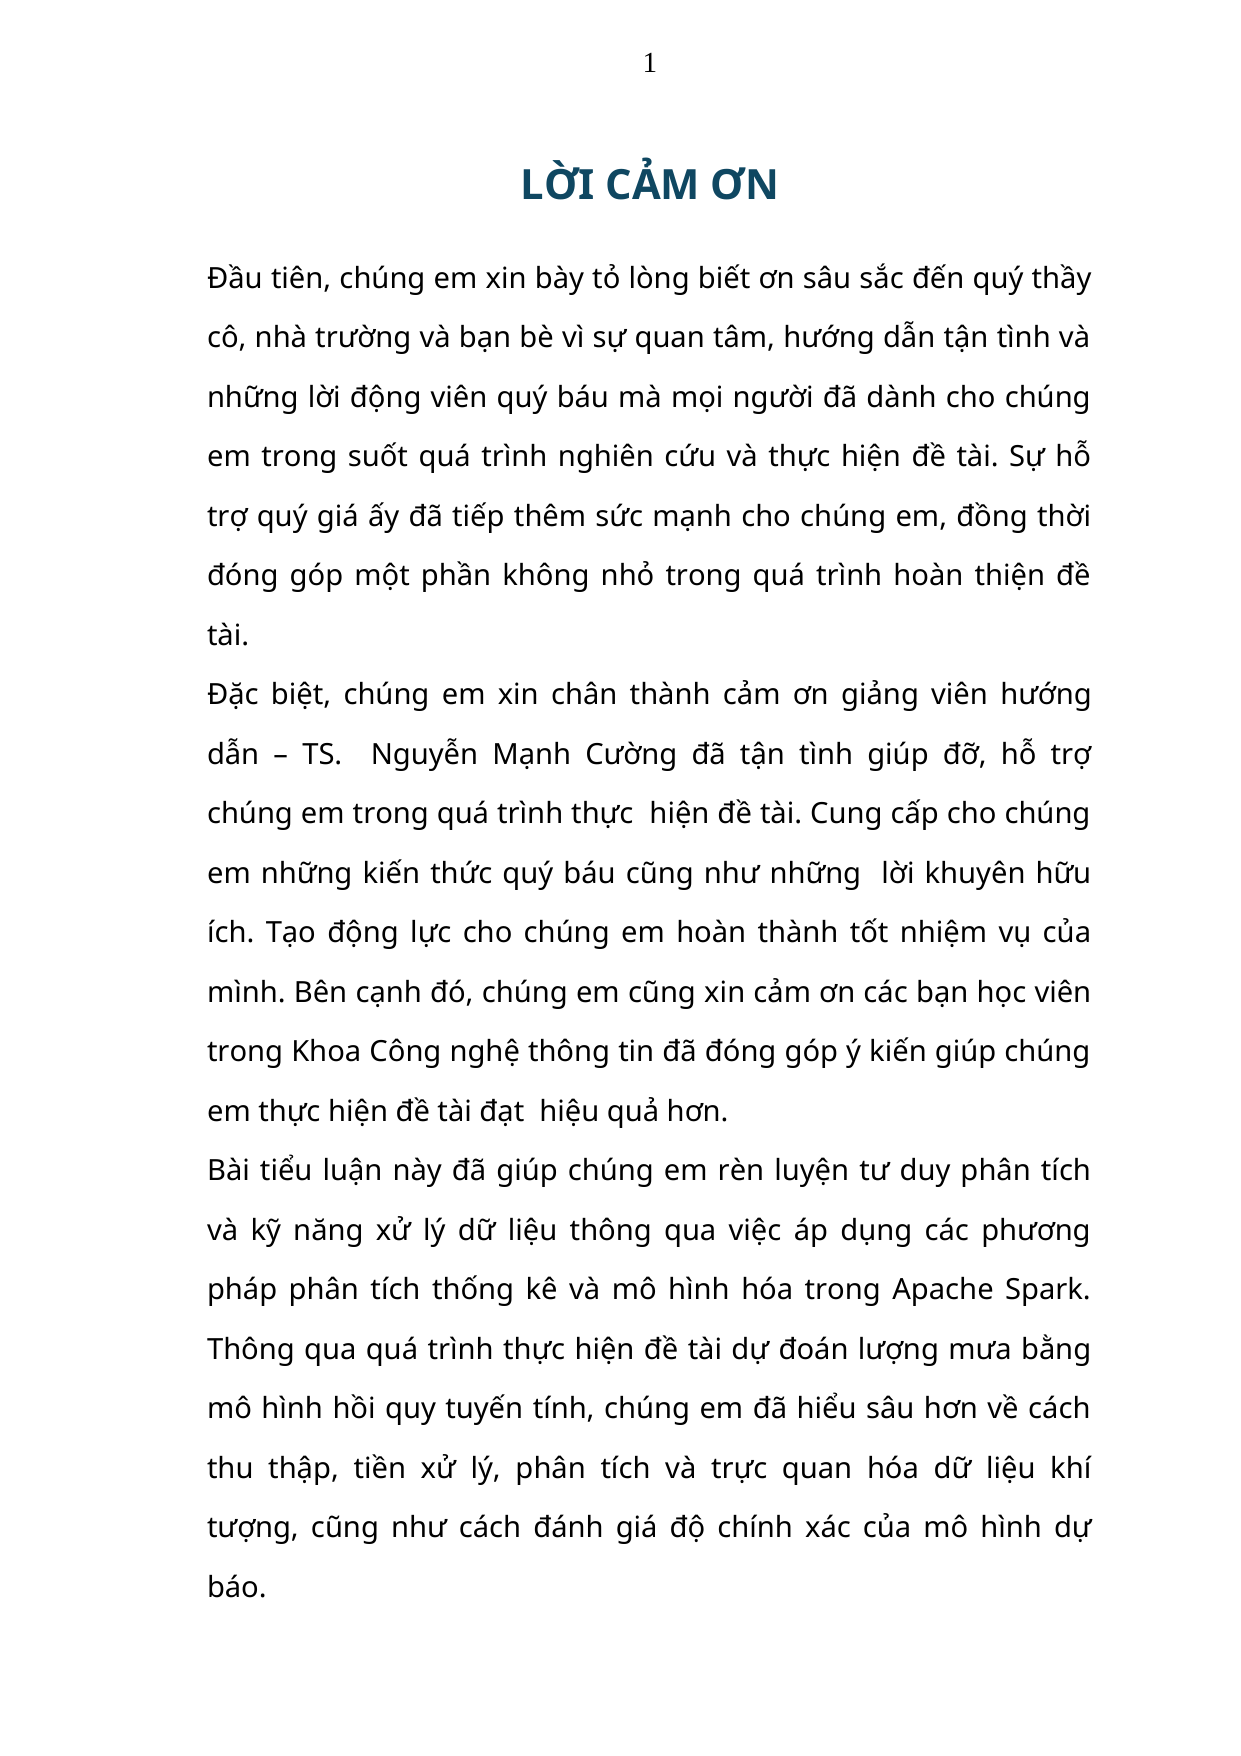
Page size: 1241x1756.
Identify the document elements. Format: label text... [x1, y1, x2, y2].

text Đặc biệt, chúng em xin chân thành cảm ơn giảng viên hướng dẫn – TS. Nguyễn Mạnh Cường đã tận tình giúp đỡ, hỗ trợ chúng em trong quá trình thực hiện đề tài. Cung cấp cho chúng em những kiến thức quý báu cũng như những lời khuyên hữu ích. Tạo động lực cho chúng em hoàn thành tốt nhiệm vụ của mình. Bên cạnh đó, chúng em cũng xin cảm ơn các bạn học viên trong Khoa Công nghệ thông tin đã đóng góp ý kiến giúp chúng em thực hiện đề tài đạt hiệu quả hơn. [207, 674, 1092, 1130]
subtitle LỜI CẢM ƠN [207, 155, 1092, 212]
text Bài tiểu luận này đã giúp chúng em rèn luyện tư duy phân tích và kỹ năng xử lý dữ liệu thông qua việc áp dụng các phương pháp phân tích thống kê và mô hình hóa trong Apache Spark. Thông qua quá trình thực hiện đề tài dự đoán lượng mưa bằng mô hình hồi quy tuyến tính, chúng em đã hiểu sâu hơn về cách thu thập, tiền xử lý, phân tích và trực quan hóa dữ liệu khí tượng, cũng như cách đánh giá độ chính xác của mô hình dự báo. [207, 1149, 1092, 1606]
text Đầu tiên, chúng em xin bày tỏ lòng biết ơn sâu sắc đến quý thầy cô, nhà trường và bạn bè vì sự quan tâm, hướng dẫn tận tình và những lời động viên quý báu mà mọi người đã dành cho chúng em trong suốt quá trình nghiên cứu và thực hiện đề tài. Sự hỗ trợ quý giá ấy đã tiếp thêm sức mạnh cho chúng em, đồng thời đóng góp một phần không nhỏ trong quá trình hoàn thiện đề tài. [207, 257, 1092, 654]
